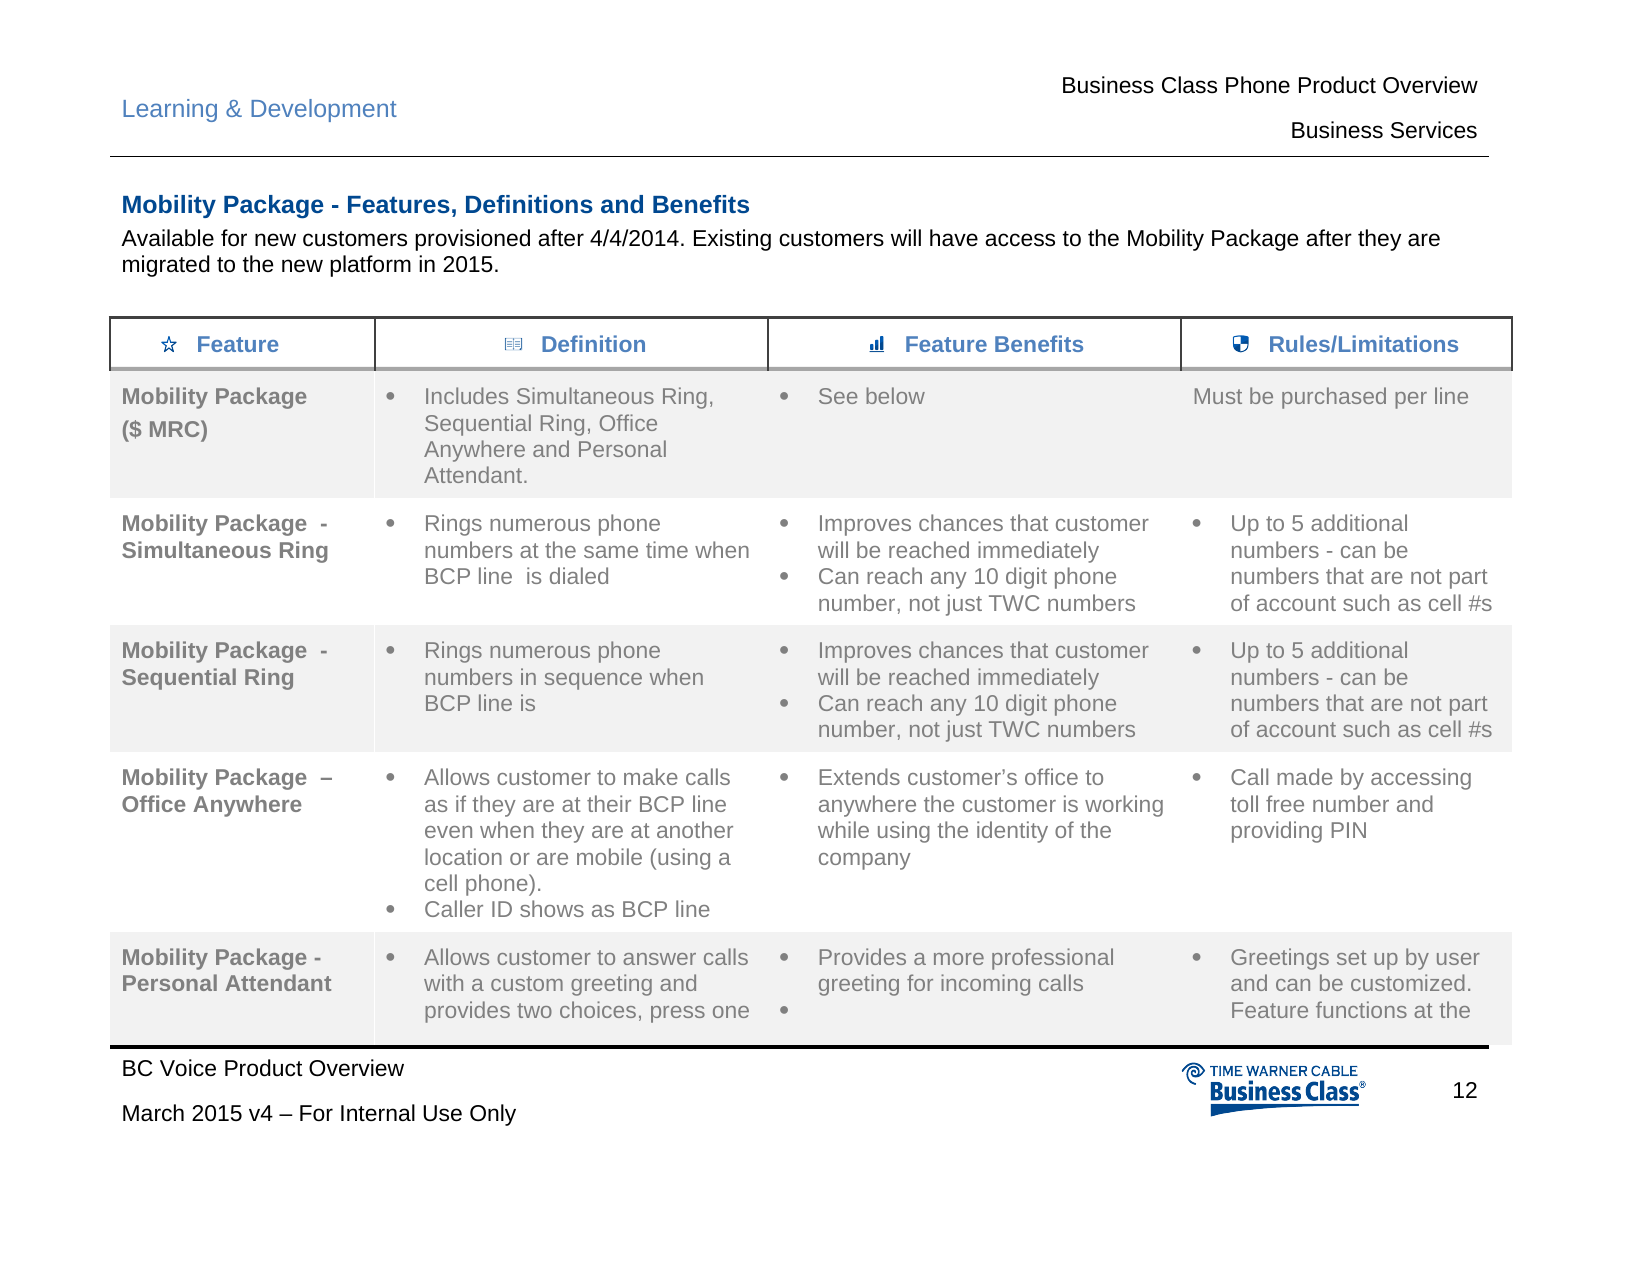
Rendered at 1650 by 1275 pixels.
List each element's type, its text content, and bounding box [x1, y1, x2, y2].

table_cell Greetings set up by user and can be customized. Feature functions at the line level. Multiple greetings and dialogs can be saved [1181, 932, 1512, 1045]
table_cell Mobility Package - Simultaneous Ring [110, 498, 374, 625]
table_cell Mobility Package – Office Anywhere [110, 752, 374, 932]
table_cell Mobility Package ($ MRC) [110, 371, 374, 498]
picture [868, 335, 887, 353]
table_cell See below [768, 371, 1181, 498]
table_cell Rings numerous phone numbers at the same time when BCP line is dialed [375, 498, 768, 625]
table_cell Up to 5 additional numbers - can be numbers that are not part of account such as cell #s [1181, 498, 1512, 625]
table_cell Rings numerous phone numbers in sequence when BCP line is [375, 625, 768, 752]
text Available for new customers provisioned after 4/4/2014. Existing customers will have access to the Mobility Package after they are migrated to the new platform in 2015. [121, 225, 1500, 278]
table_cell Improves chances that customer will be reached immediately Can reach any 10 digit phone number, not just TWC numbers [768, 625, 1181, 752]
table_header Feature Benefits [769, 319, 1180, 366]
table_cell Includes Simultaneous Ring, Sequential Ring, Office Anywhere and Personal Attendant. [375, 371, 768, 498]
picture [1176, 1061, 1373, 1119]
table_cell Must be purchased per line [1181, 371, 1512, 498]
table_cell Allows customer to make calls as if they are at their BCP line even when they are at another location or are mobile (using a cell phone). Caller ID shows as BCP line [375, 752, 768, 932]
picture [504, 335, 523, 353]
table_cell Extends customer’s office to anywhere the customer is working while using the identity of the company [768, 752, 1181, 932]
table_cell Up to 5 additional numbers - can be numbers that are not part of account such as cell #s [1181, 625, 1512, 752]
table_header Feature [111, 319, 374, 366]
table_header Rules/Limitations [1182, 319, 1511, 366]
table_cell Call made by accessing toll free number and providing PIN [1181, 752, 1512, 932]
table_cell Mobility Package - Personal Attendant [110, 932, 374, 1045]
subtitle Mobility Package - Features, Definitions and Benefits [121, 190, 1500, 219]
table_cell Mobility Package - Sequential Ring [110, 625, 374, 752]
picture [160, 335, 179, 353]
table_header Definition [376, 319, 767, 366]
picture [1231, 335, 1252, 353]
table_cell Improves chances that customer will be reached immediately Can reach any 10 digit phone number, not just TWC numbers [768, 498, 1181, 625]
